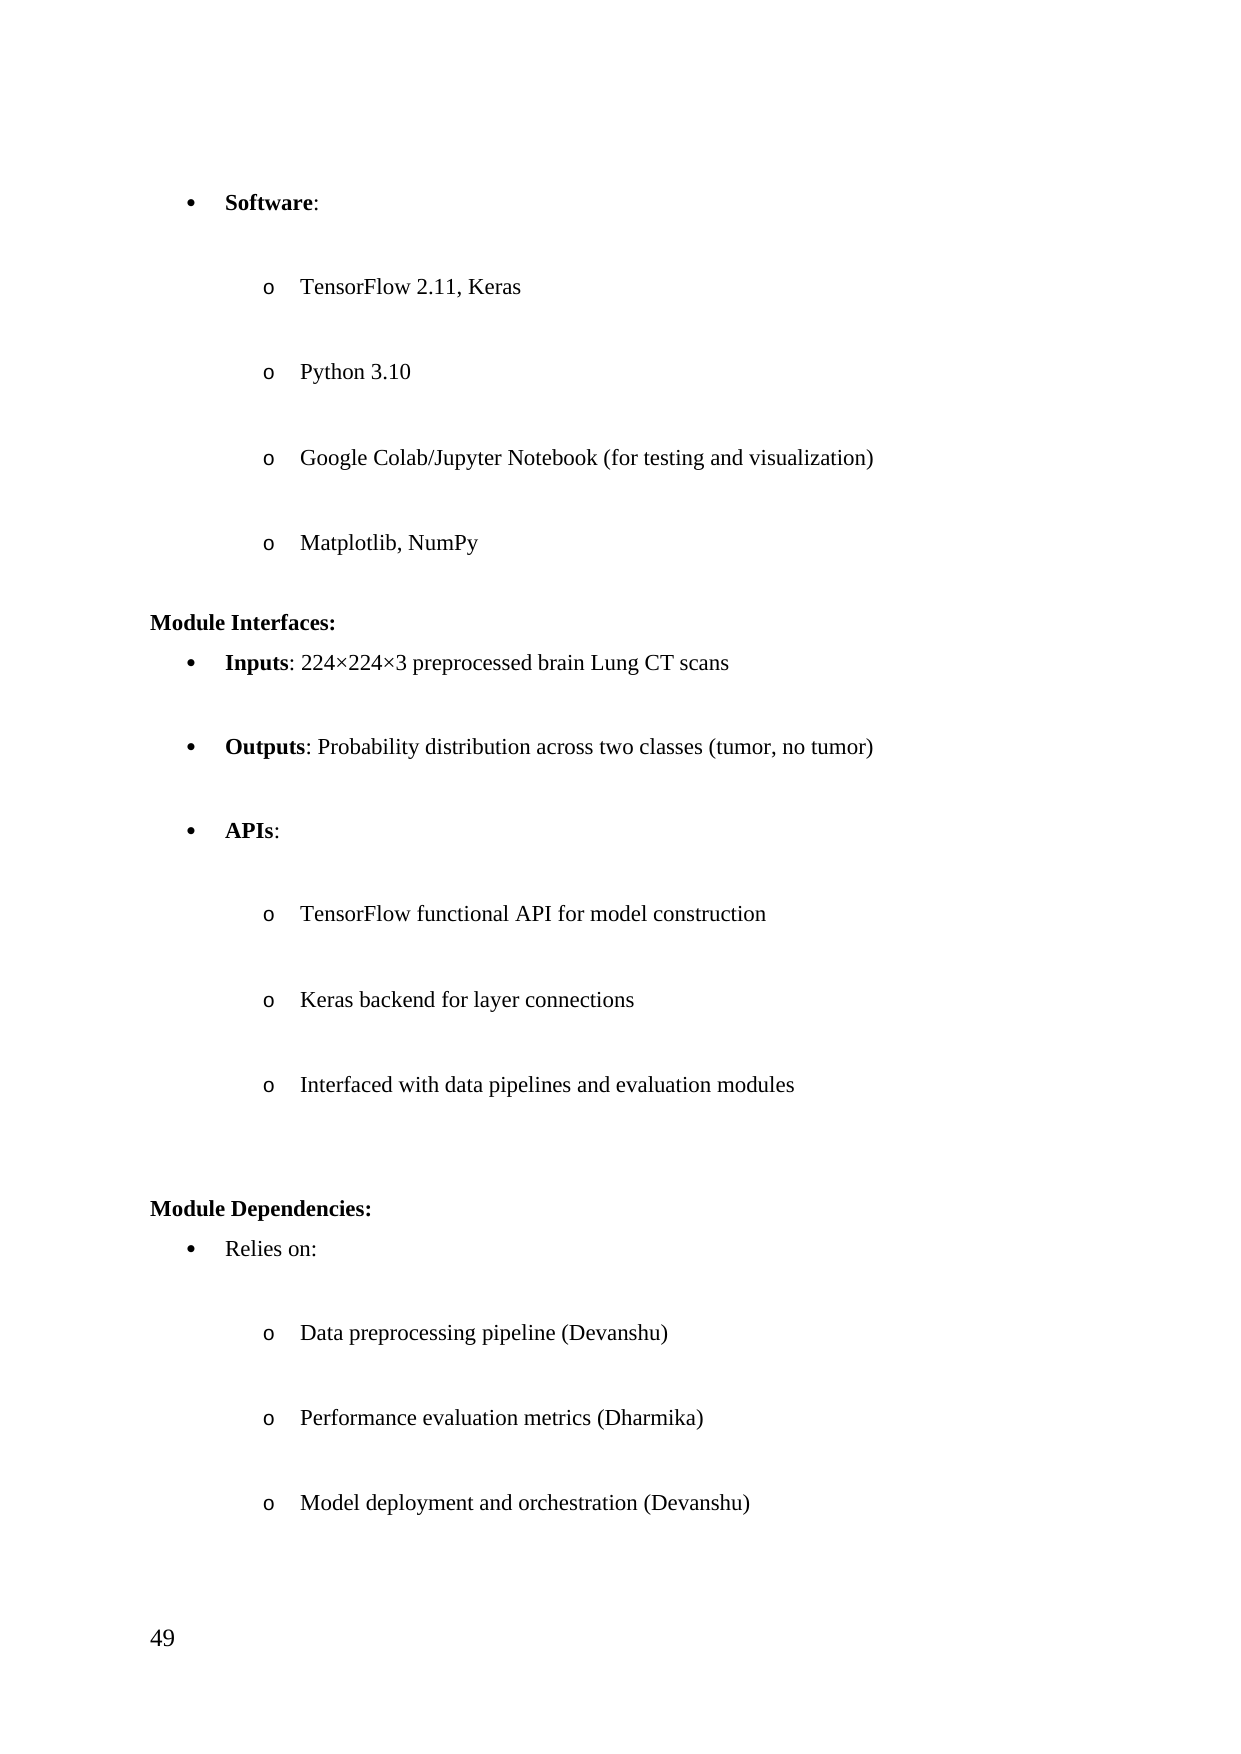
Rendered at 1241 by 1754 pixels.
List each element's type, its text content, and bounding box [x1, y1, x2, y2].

list Google Colab/Jupyter Notebook (for testing and visualization) [262, 443, 1090, 514]
list TensorFlow 2.11, Keras [262, 273, 1090, 344]
list Data preprocessing pipeline (Devanshu) [262, 1319, 1090, 1389]
list Outputs: Probability distribution across two classes (tumor, no tumor) [187, 733, 1090, 802]
list Inputs: 224×224×3 preprocessed brain Lung CT scans [187, 649, 1090, 718]
list TensorFlow functional API for model construction [262, 901, 1090, 971]
list Python 3.10 [262, 358, 1090, 429]
list Interfaced with data pipelines and evaluation modules [262, 1071, 1090, 1141]
list Relies on: [187, 1235, 1090, 1304]
list Performance evaluation metrics (Dharmika) [262, 1404, 1090, 1474]
list Matplotlib, NumPy [262, 529, 1090, 556]
list Keras backend for layer connections [262, 986, 1090, 1056]
text Module Dependencies: [150, 1195, 1090, 1222]
text Module Interfaces: [150, 609, 1090, 636]
list APIs: [187, 817, 1090, 886]
list Software: [187, 189, 1090, 259]
list Model deployment and orchestration (Devanshu) [262, 1489, 1090, 1559]
